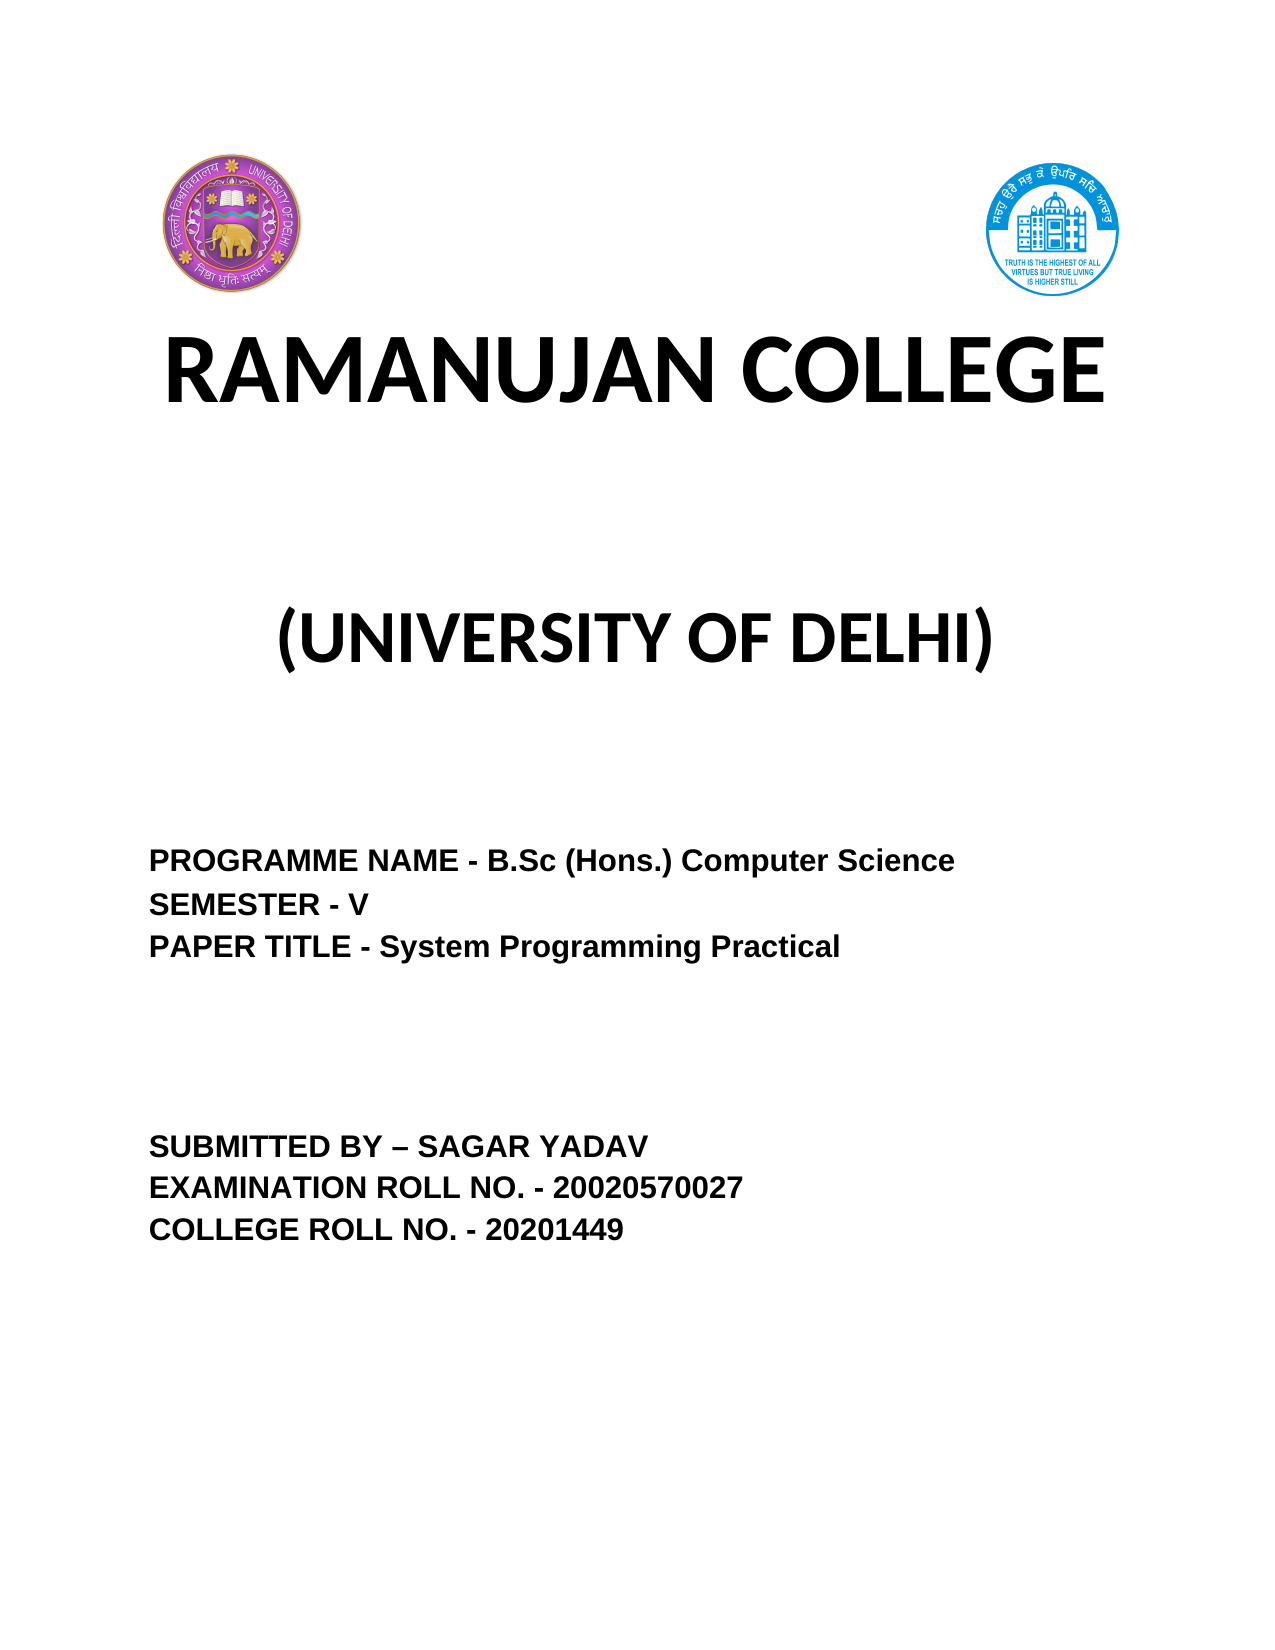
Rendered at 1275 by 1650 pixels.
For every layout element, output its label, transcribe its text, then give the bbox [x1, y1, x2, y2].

text COLLEGE ROLL NO. - 20201449 [148, 1211, 1115, 1247]
text SUBMITTED BY – SAGAR YADAV [148, 1128, 1115, 1164]
text EXAMINATION ROLL NO. - 20020570027 [148, 1169, 1115, 1206]
picture [990, 185, 1115, 293]
picture [986, 242, 1039, 296]
text RAMANUJAN COLLEGE [153, 150, 1118, 427]
picture [986, 163, 1040, 217]
picture [1067, 244, 1119, 296]
text PROGRAMME NAME - B.Sc (Hons.) Computer Science [148, 842, 1115, 878]
picture [153, 149, 307, 296]
text (UNIVERSITY OF DELHI) [153, 590, 1118, 682]
text PAPER TITLE - System Programming Practical [148, 928, 1115, 963]
text SEMESTER - V [148, 886, 1115, 922]
picture [1066, 163, 1119, 218]
